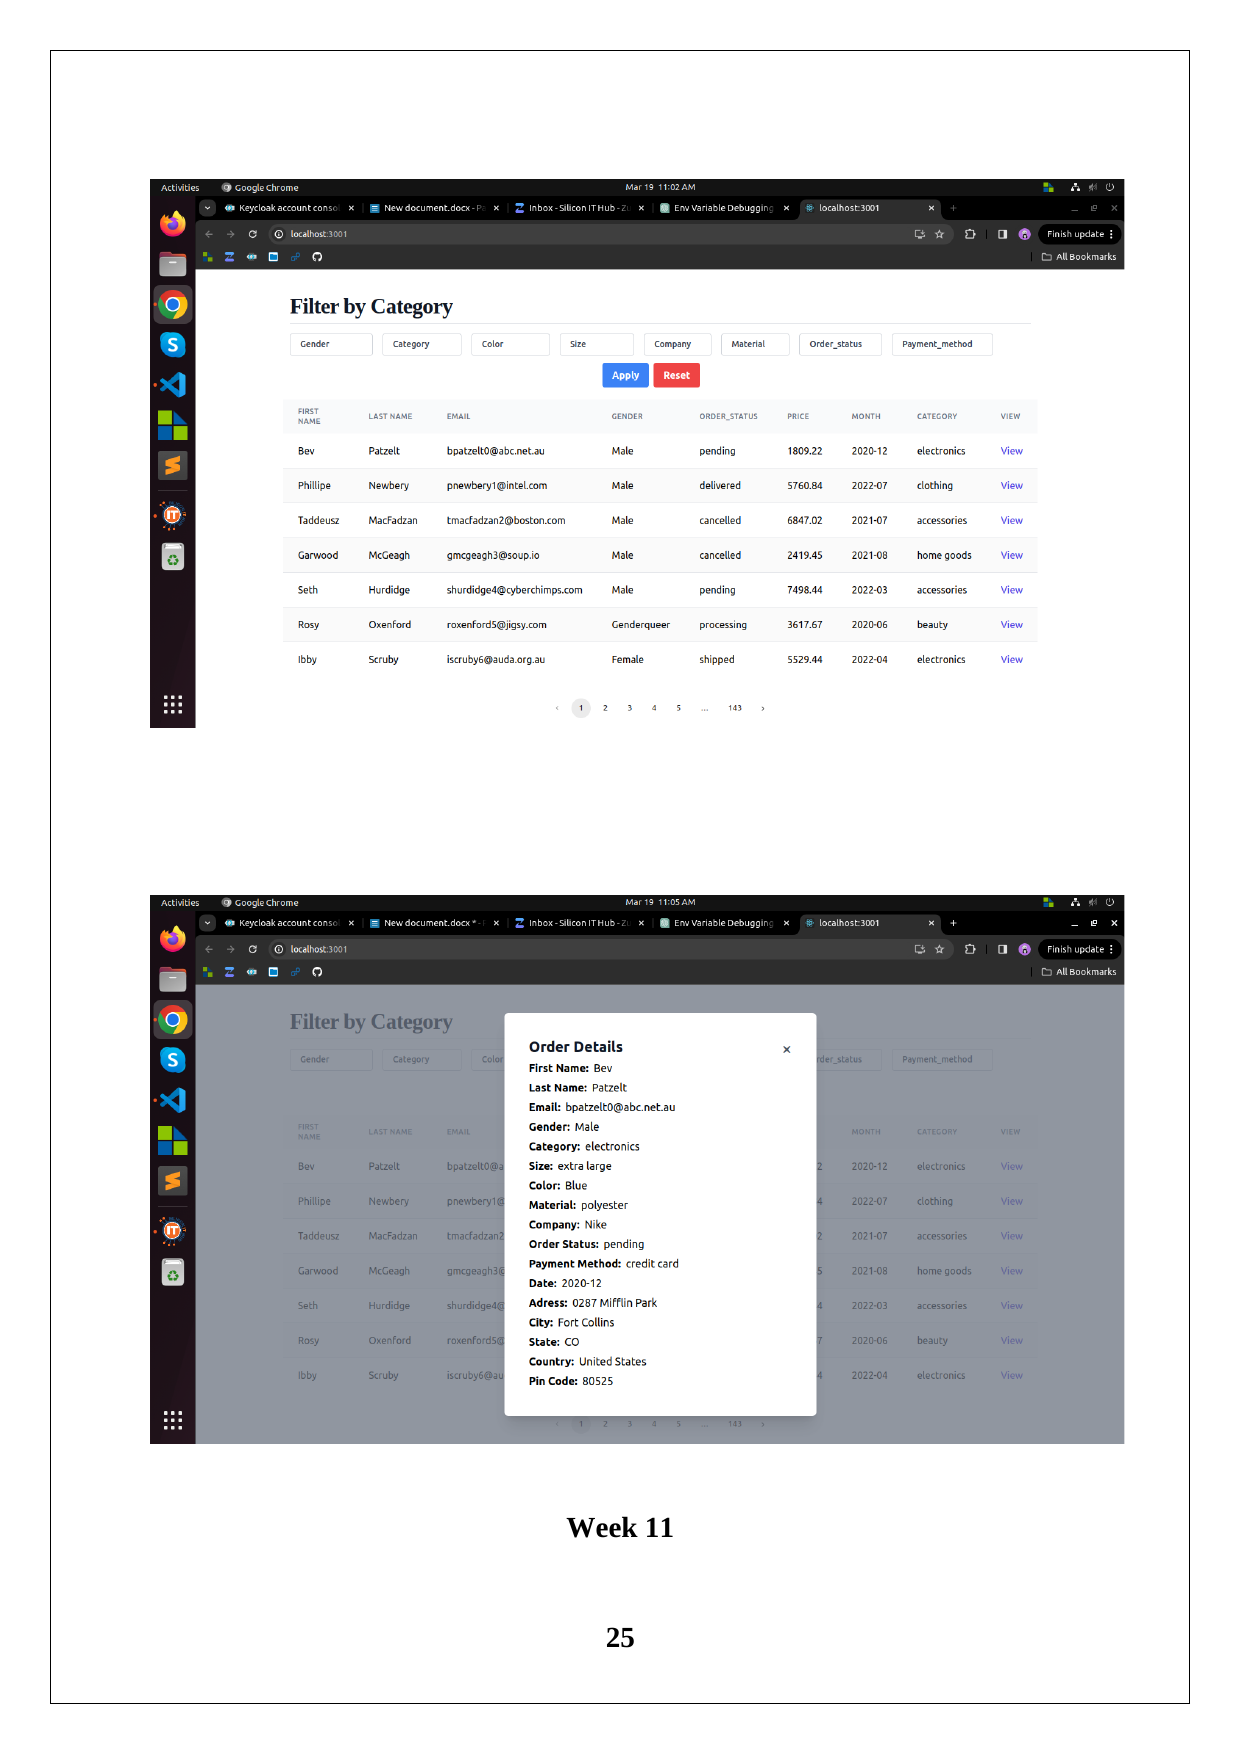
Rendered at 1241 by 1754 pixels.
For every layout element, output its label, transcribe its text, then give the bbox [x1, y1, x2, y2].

text Week 11 [150, 1510, 1090, 1544]
picture [150, 179, 1125, 728]
picture [150, 895, 1125, 1444]
